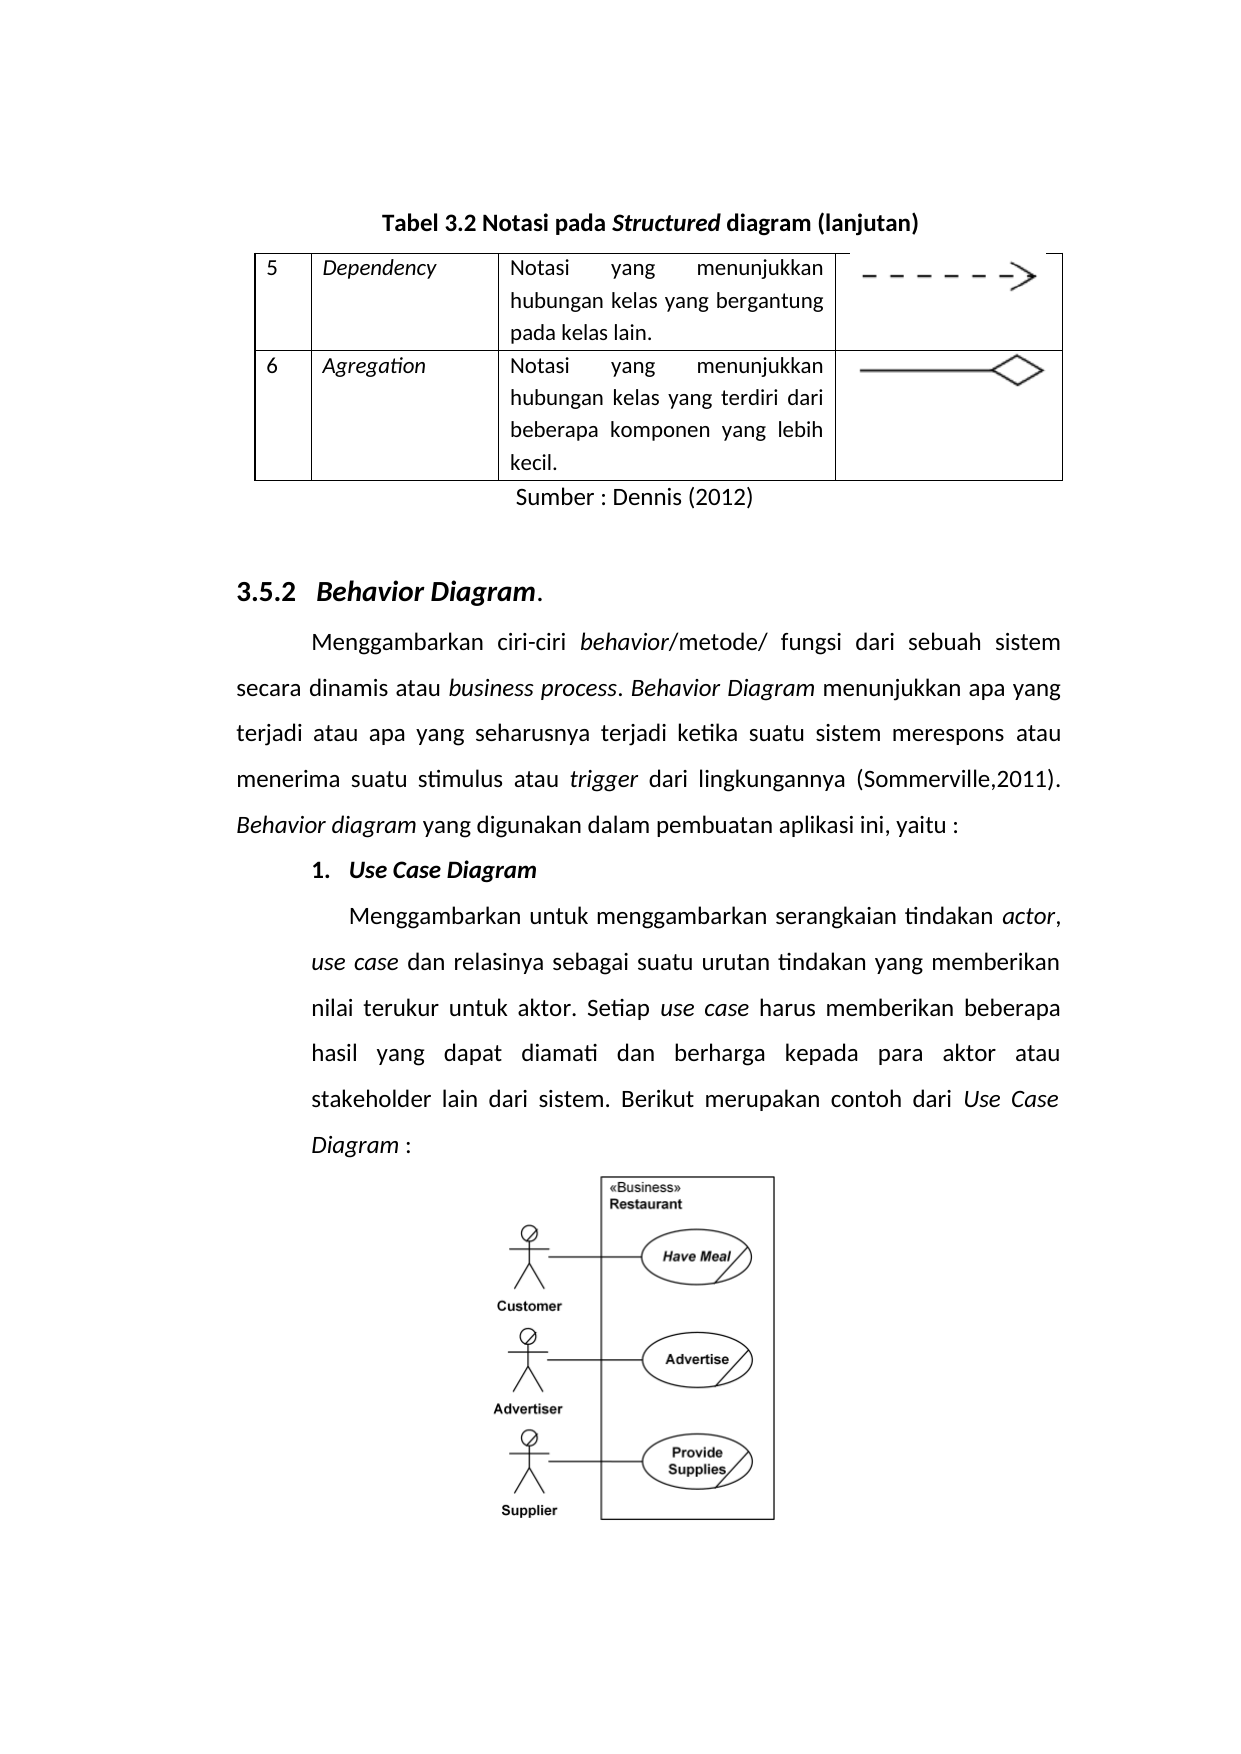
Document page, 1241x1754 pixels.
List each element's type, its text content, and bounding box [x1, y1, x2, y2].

table_cell Notasi yang menunjukkan hubungan kelas yang terdiri dari beberapa komponen yang lebih kecil. [499, 351, 835, 480]
table_header 5 [256, 254, 311, 350]
subtitle 3.5.2 Behavior Diagram. [236, 573, 1064, 608]
table_cell Agregation [312, 351, 498, 480]
text Tabel 3.2 Notasi pada Structured diagram (lanjutan) [236, 207, 1064, 237]
subtitle Use Case Diagram [311, 855, 1061, 885]
text Menggambarkan untuk menggambarkan serangkaian tindakan actor, use case dan relasinya sebagai suatu urutan tindakan yang memberikan nilai terukur untuk aktor. Setiap use case harus memberikan beberapa hasil yang dapat diamati dan berharga kepada para aktor atau stakeholder lain dari sistem. Berikut merupakan contoh dari Use Case Diagram : [311, 900, 1061, 1159]
table_header Notasi yang menunjukkan hubungan kelas yang bergantung pada kelas lain. [499, 254, 835, 350]
picture [491, 1174, 777, 1522]
text Menggambarkan ciri-ciri behavior/metode/ fungsi dari sebuah sistem secara dinamis atau business process. Behavior Diagram menunjukkan apa yang terjadi atau apa yang seharusnya terjadi ketika suatu sistem merespons atau menerima suatu stimulus atau trigger dari lingkungannya (Sommerville,2011). Behavior diagram yang digunakan dalam pembuatan aplikasi ini, yaitu : [236, 626, 1061, 839]
text Sumber : Dennis (2012) [236, 481, 1033, 512]
table_header [836, 254, 1062, 350]
table_header Dependency [312, 254, 498, 350]
table_cell [836, 351, 1062, 480]
picture [851, 351, 1047, 391]
picture [850, 253, 1046, 298]
table_cell 6 [256, 351, 311, 480]
